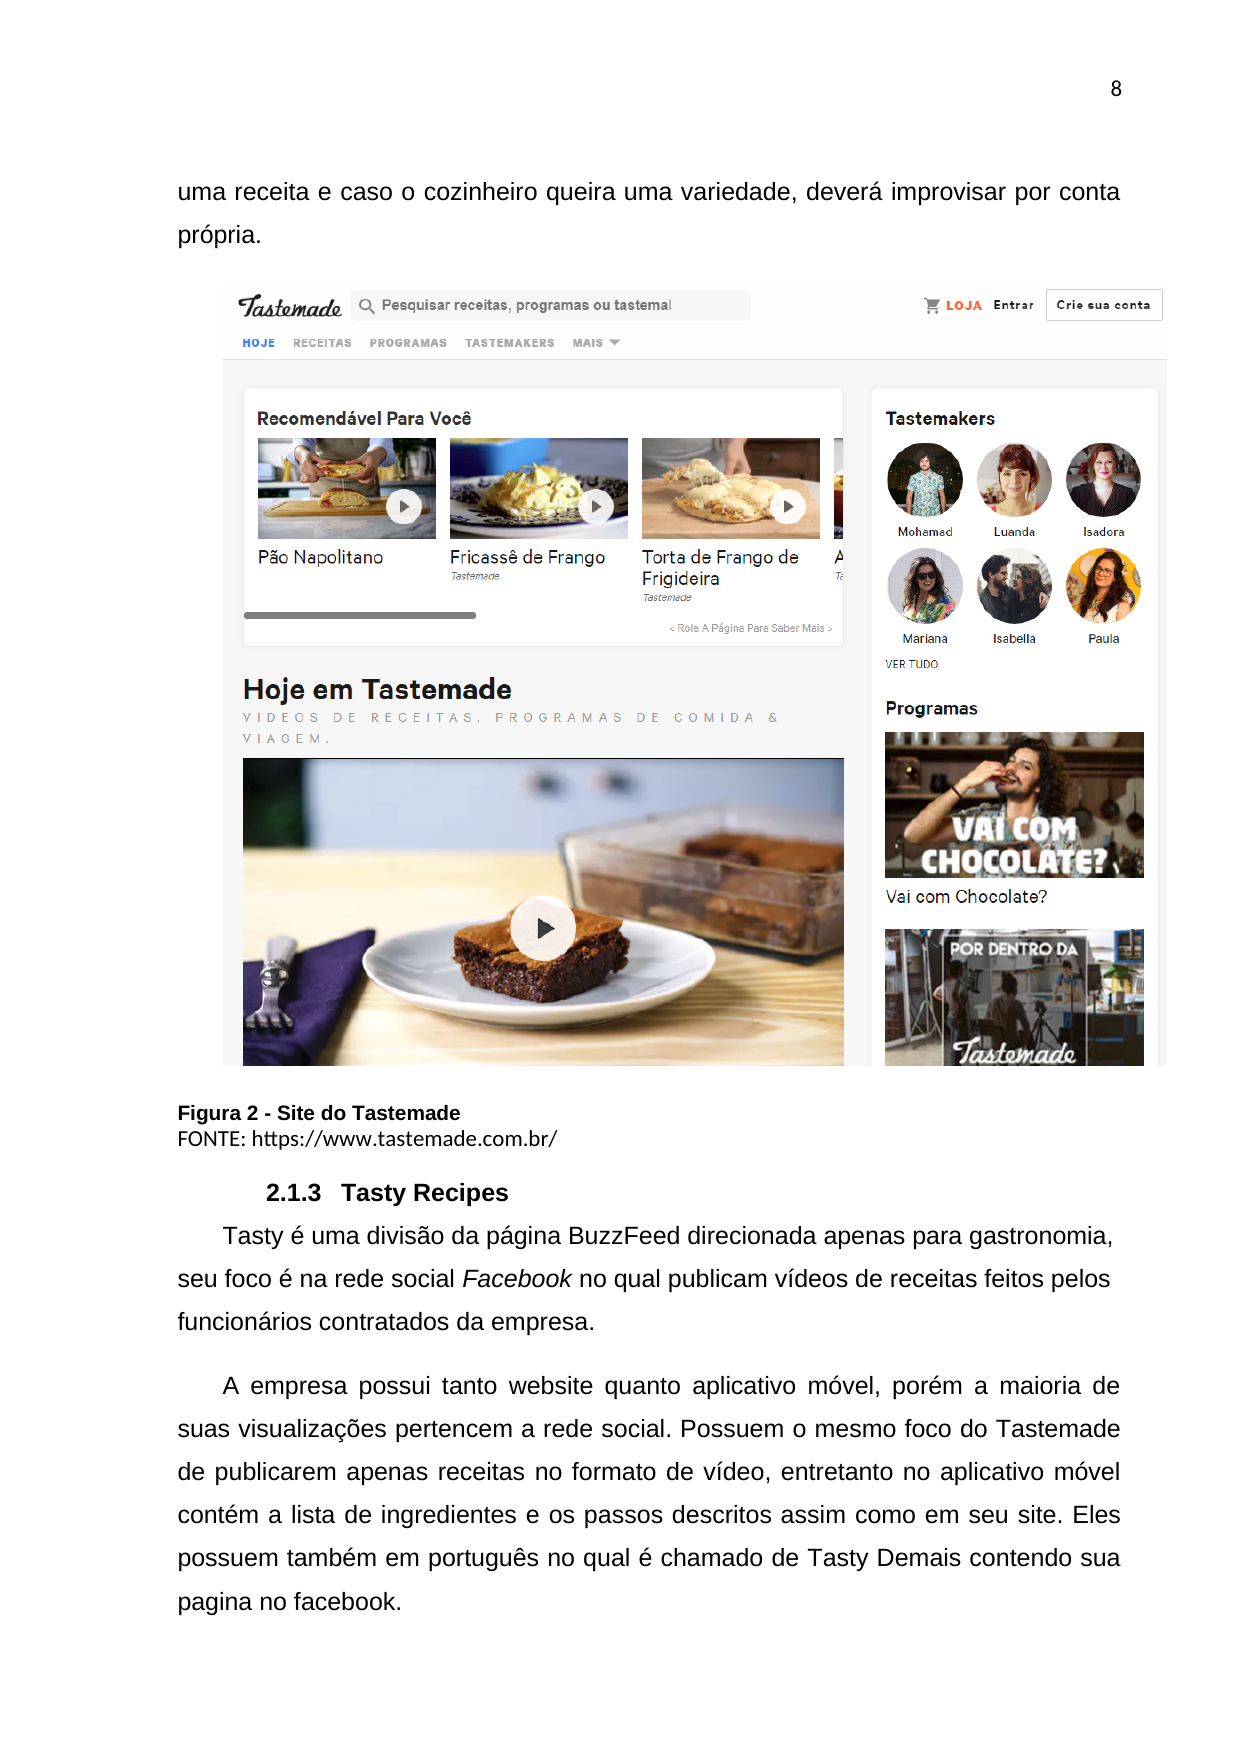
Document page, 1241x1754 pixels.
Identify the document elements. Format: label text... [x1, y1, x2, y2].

subtitle Tasty Recipes [266, 1178, 1122, 1206]
picture [222, 284, 1168, 1066]
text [177, 206, 1122, 249]
text A empresa possui tanto website quanto aplicativo móvel, porém a maioria de suas visualizações pertencem a rede social. Possuem o mesmo foco do Tastemade de publicarem apenas receitas no formato de vídeo, entretanto no aplicativo móvel contém a lista de ingredientes e os passos descritos assim como em seu site. Eles possuem também em português no qual é chamado de Tasty Demais contendo sua pagina no facebook. [177, 1371, 1122, 1615]
text FONTE: https://www.tastemade.com.br/ [177, 1124, 1122, 1153]
text Tasty é uma divisão da página BuzzFeed direcionada apenas para gastronomia, seu foco é na rede social Facebook no qual publicam vídeos de receitas feitos pelos funcionários contratados da empresa. [177, 1221, 1122, 1336]
